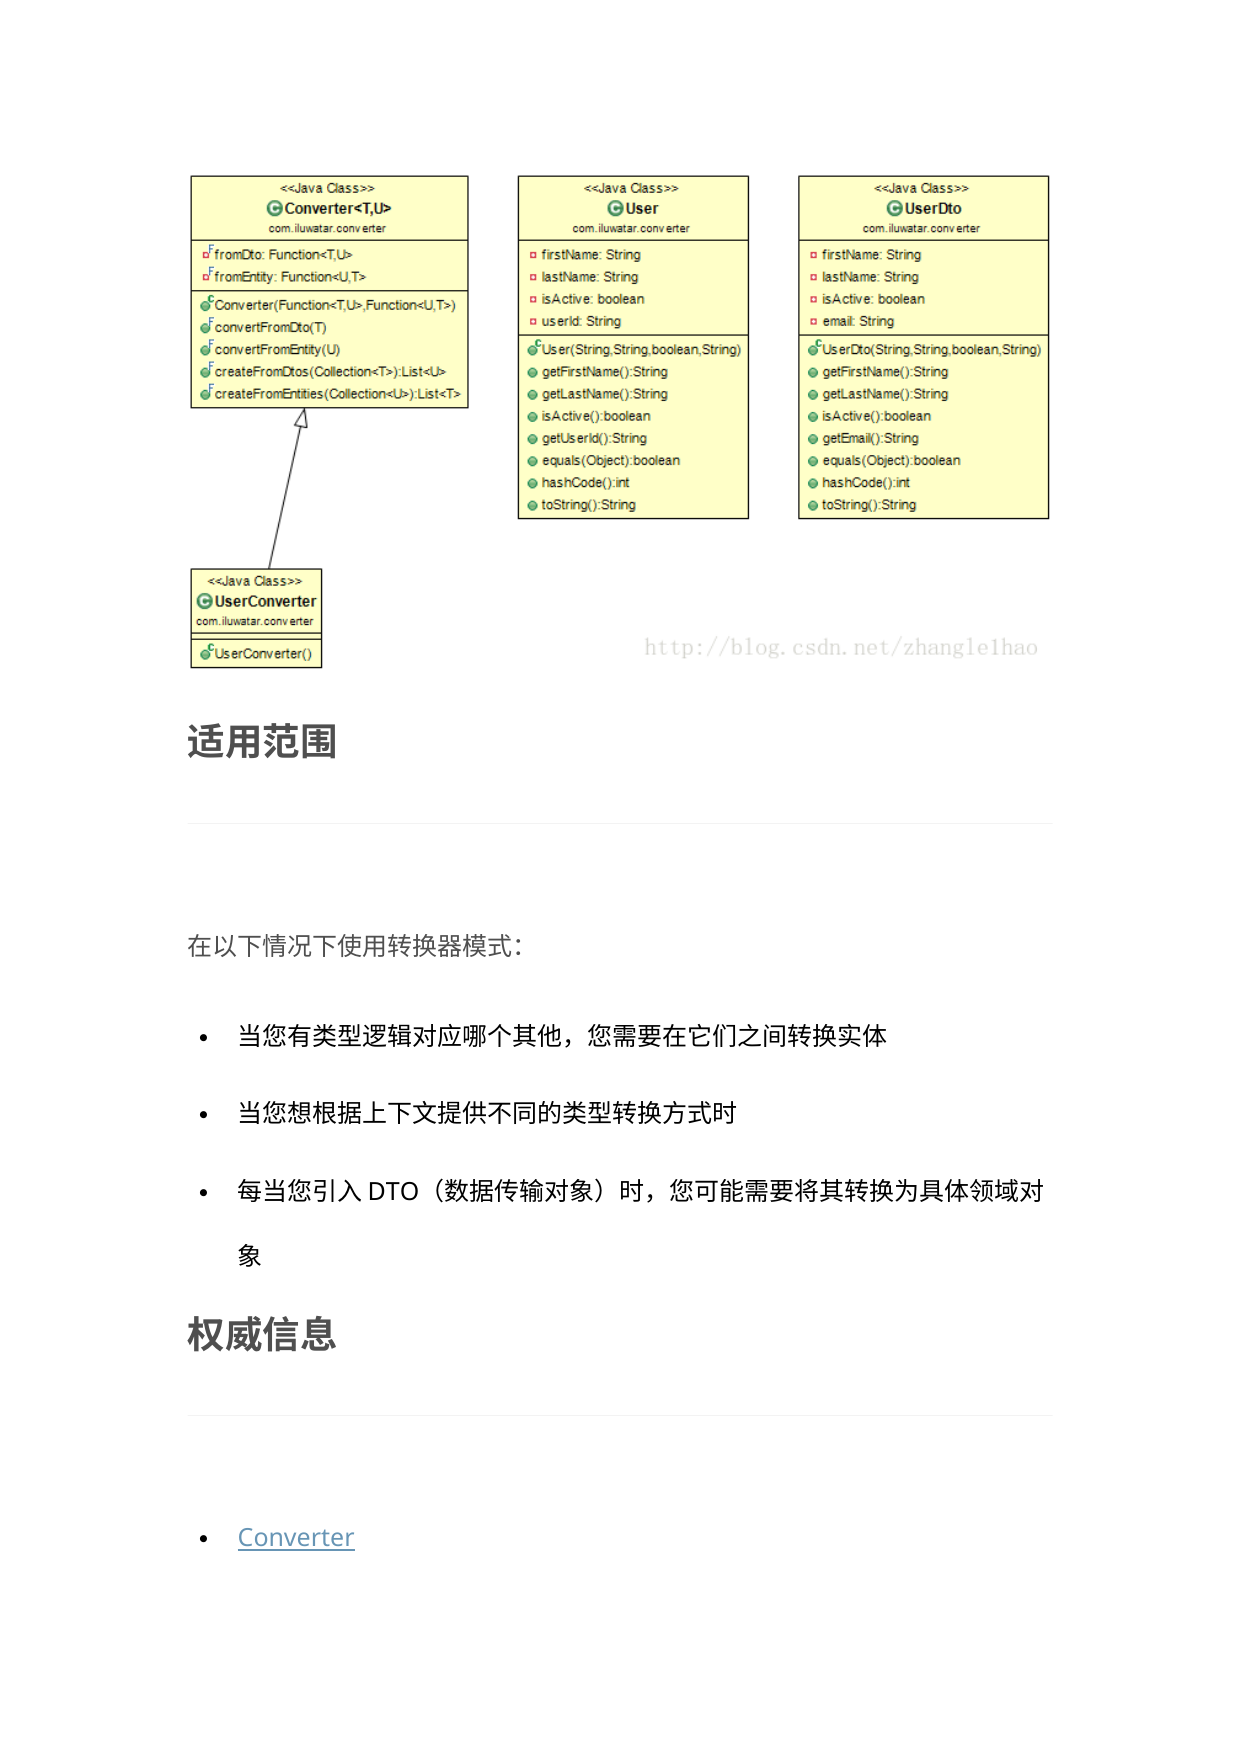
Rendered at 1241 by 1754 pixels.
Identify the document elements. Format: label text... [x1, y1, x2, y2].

text 权威信息 [187, 1299, 1053, 1364]
list 每当您引入DTO（数据传输对象）时，您可能需要将其转换为具体领域对象 [200, 1157, 1053, 1287]
text 在以下情况下使用转换器模式： [187, 912, 1053, 977]
list 当您想根据上下文提供不同的类型转换方式时 [200, 1079, 1053, 1144]
text 适用范围 [187, 707, 1053, 772]
list 当您有类型逻辑对应哪个其他，您需要在它们之间转换实体 [200, 1002, 1053, 1067]
list Converter [200, 1504, 1053, 1569]
picture [187, 172, 1053, 672]
